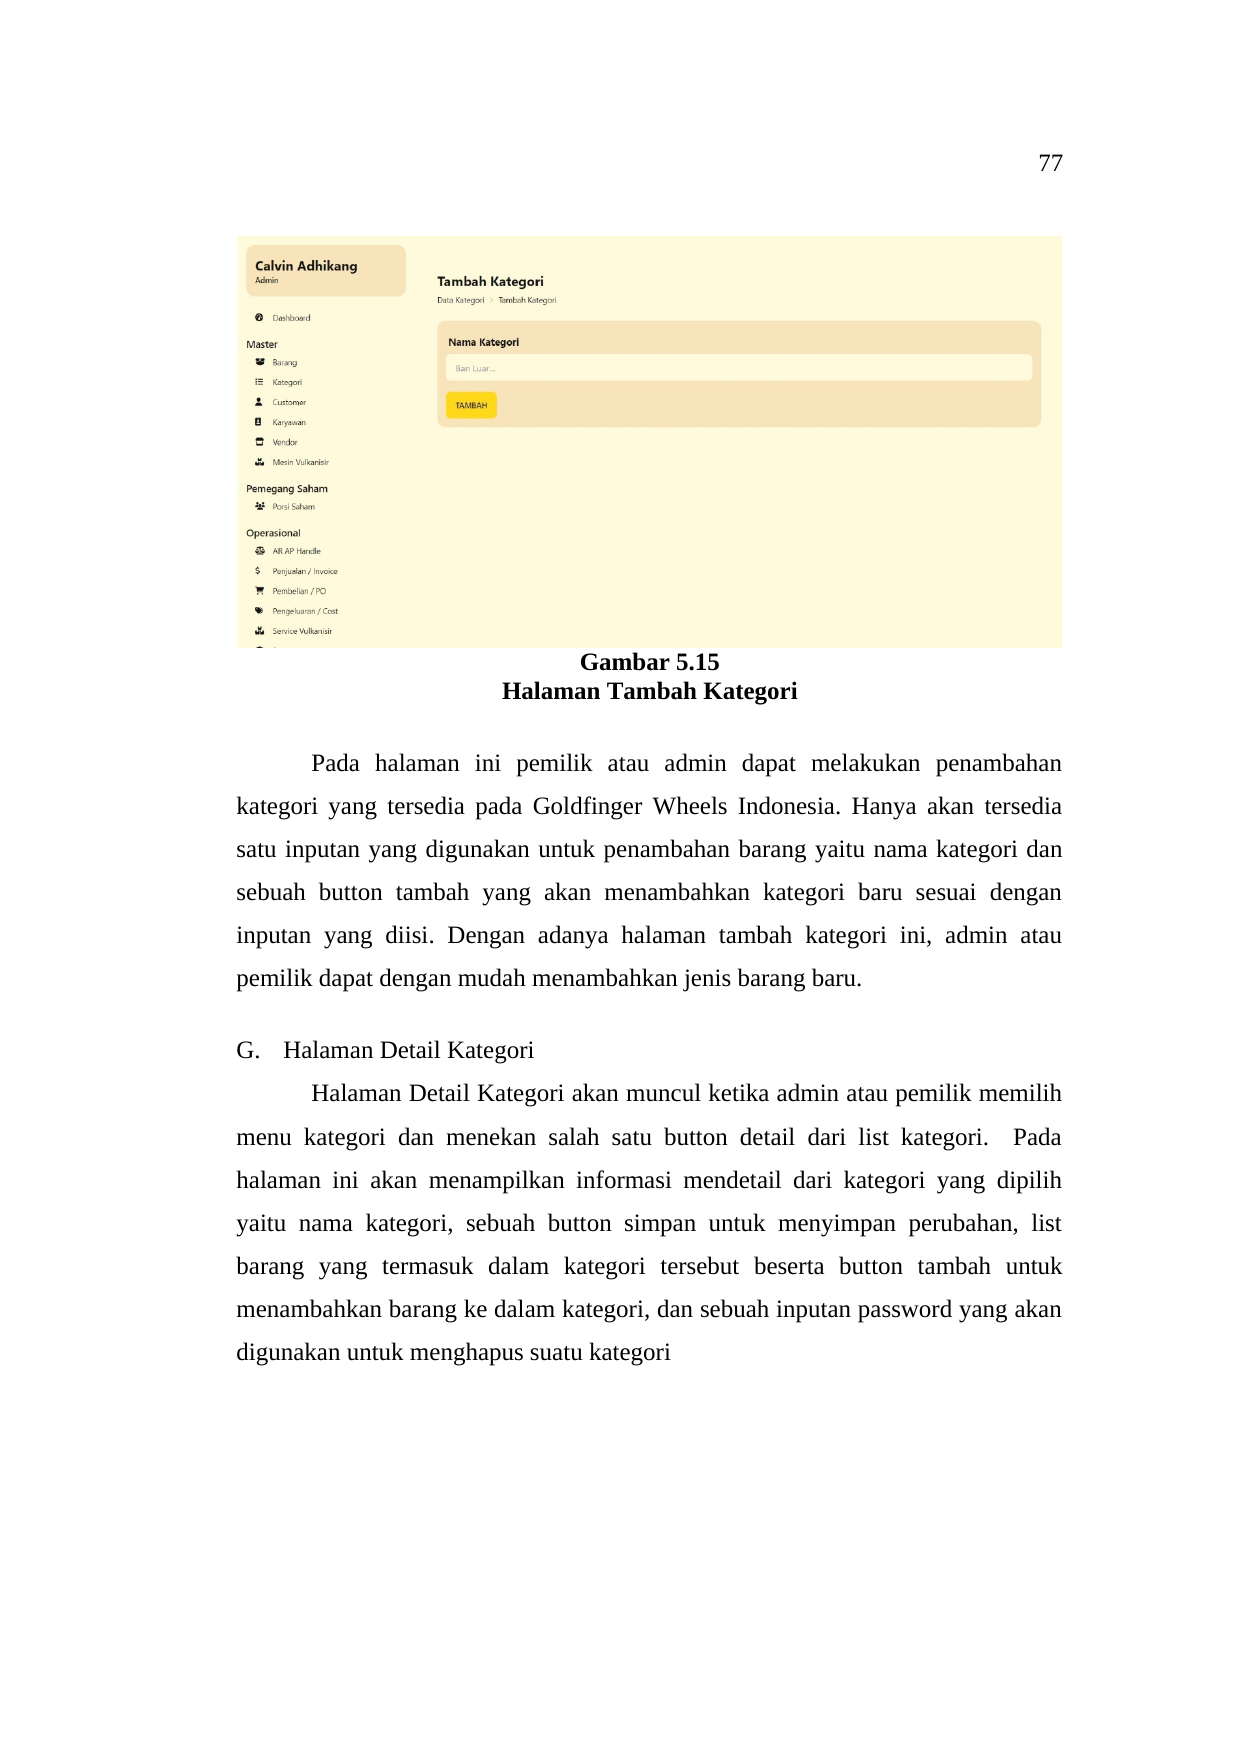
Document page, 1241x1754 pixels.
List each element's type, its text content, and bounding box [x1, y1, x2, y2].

text Gambar 5.15 [236, 647, 1063, 676]
list Halaman Detail Kategori [236, 1035, 1063, 1064]
text Halaman Tambah Kategori [236, 676, 1063, 705]
text Halaman Detail Kategori akan muncul ketika admin atau pemilik memilih menu kategori dan menekan salah satu button detail dari list kategori. Pada halaman ini akan menampilkan informasi mendetail dari kategori yang dipilih yaitu nama kategori, sebuah button simpan untuk menyimpan perubahan, list barang yang termasuk dalam kategori tersebut beserta button tambah untuk menambahkan barang ke dalam kategori, dan sebuah inputan password yang akan digunakan untuk menghapus suatu kategori [236, 1078, 1063, 1366]
text Pada halaman ini pemilik atau admin dapat melakukan penambahan kategori yang tersedia pada Goldfinger Wheels Indonesia. Hanya akan tersedia satu inputan yang digunakan untuk penambahan barang yaitu nama kategori dan sebuah button tambah yang akan menambahkan kategori baru sesuai dengan inputan yang diisi. Dengan adanya halaman tambah kategori ini, admin atau pemilik dapat dengan mudah menambahkan jenis barang baru. [236, 748, 1063, 992]
picture [237, 236, 1063, 648]
